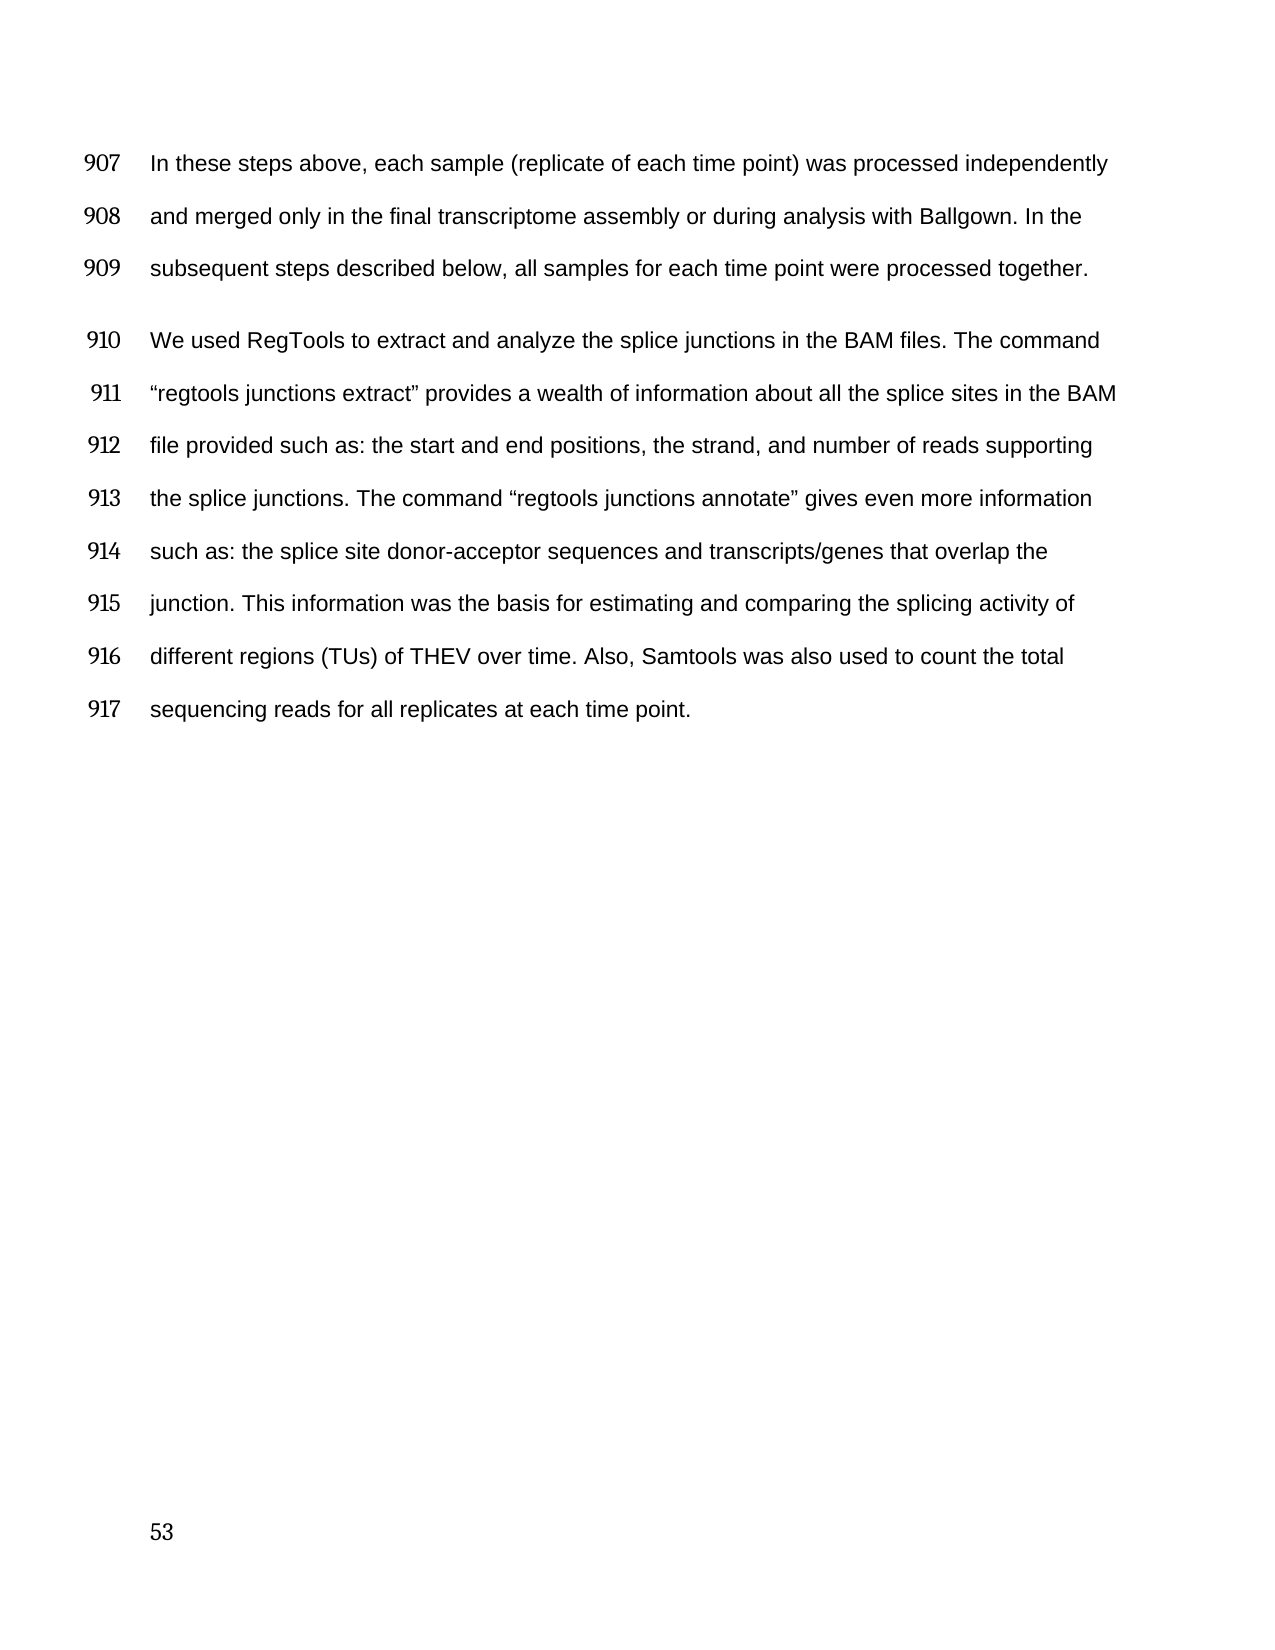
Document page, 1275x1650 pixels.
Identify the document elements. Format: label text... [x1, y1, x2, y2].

text In these steps above, each sample (replicate of each time point) was processed independently and merged only in the final transcriptome assembly or during analysis with Ballgown. In the subsequent steps described below, all samples for each time point were processed together. [150, 150, 1125, 282]
text We used RegTools to extract and analyze the splice junctions in the BAM files. The command “regtools junctions extract” provides a wealth of information about all the splice sites in the BAM file provided such as: the start and end positions, the strand, and number of reads supporting the splice junctions. The command “regtools junctions annotate” gives even more information such as: the splice site donor-acceptor sequences and transcripts/genes that overlap the junction. This information was the basis for estimating and comparing the splicing activity of different regions (TUs) of THEV over time. Also, Samtools was also used to count the total sequencing reads for all replicates at each time point. [150, 327, 1125, 722]
